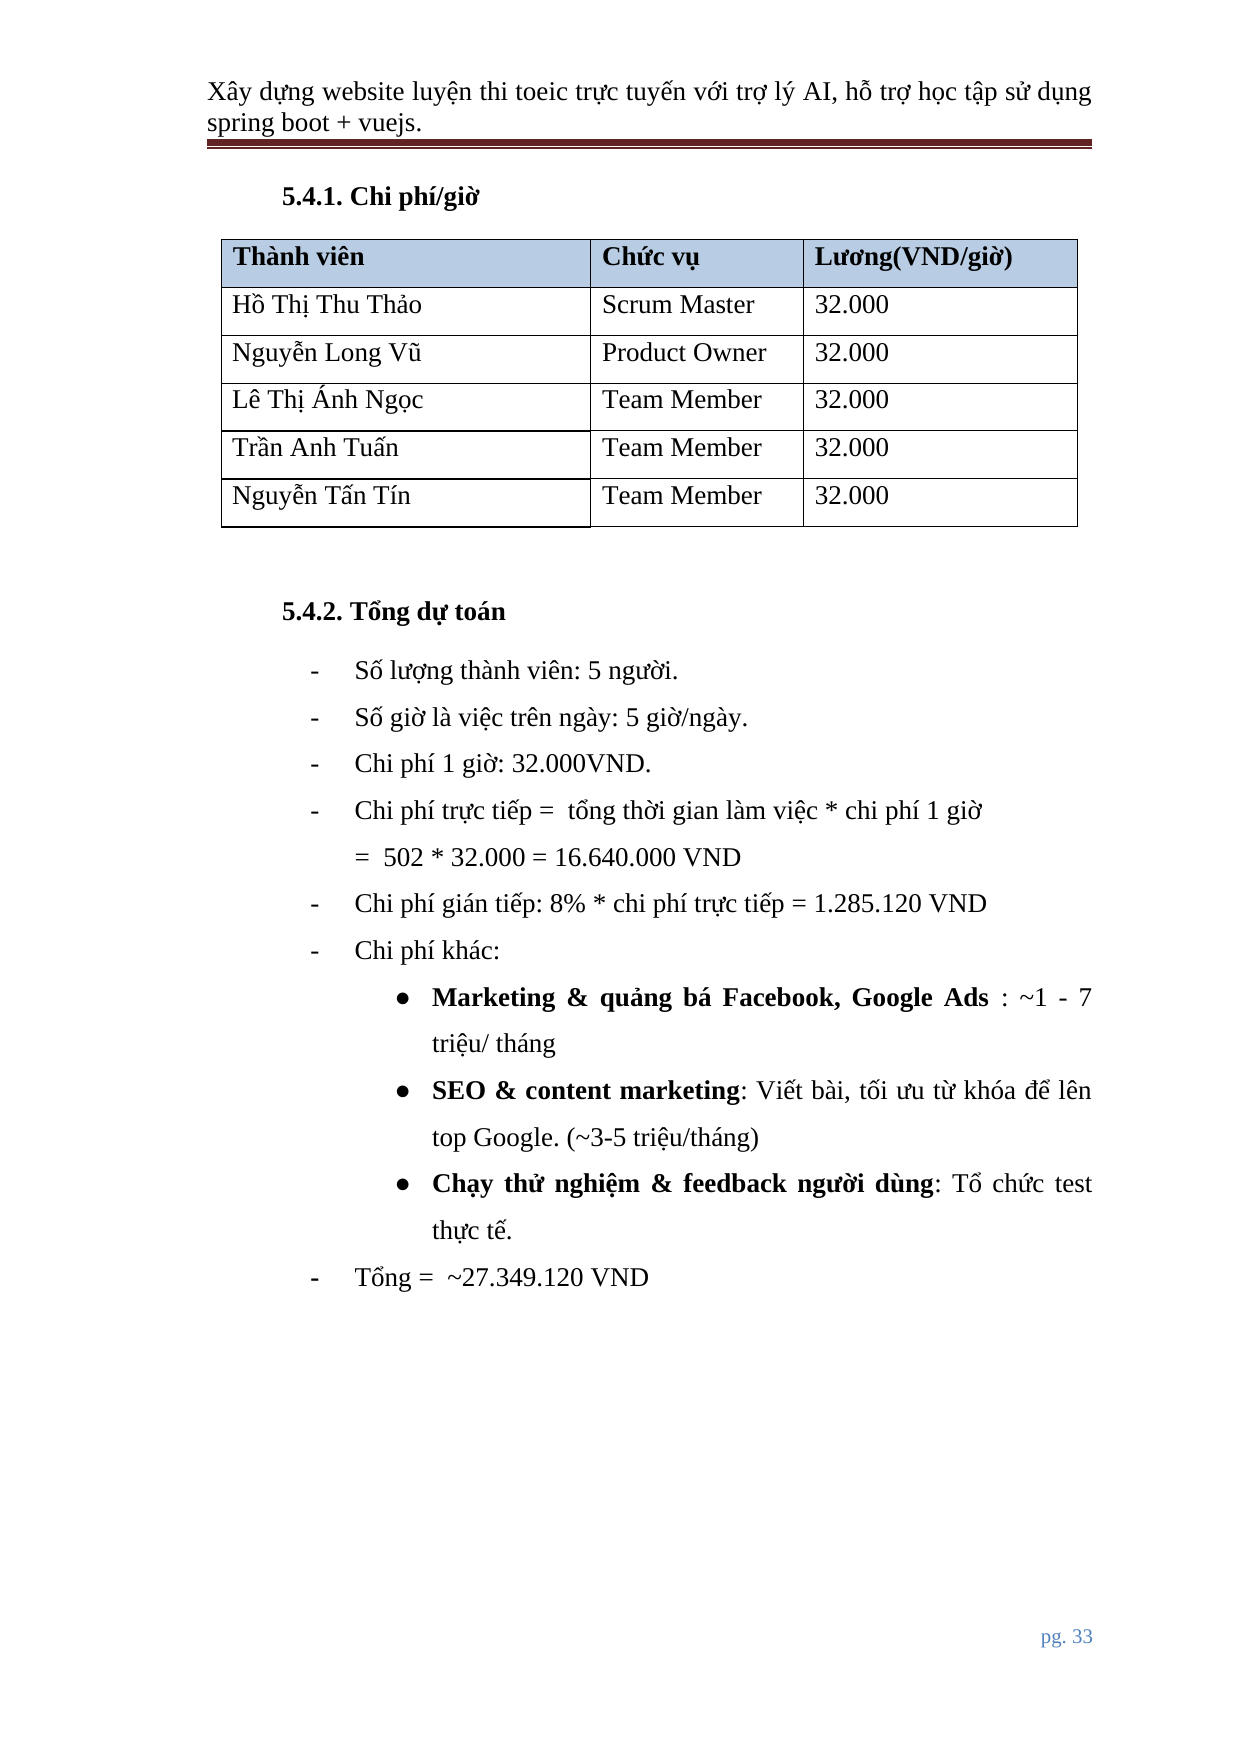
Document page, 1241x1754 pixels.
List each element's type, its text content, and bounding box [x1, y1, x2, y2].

table_cell Lê Thị Ánh Ngọc [222, 384, 590, 430]
list Chi phí gián tiếp: 8% * chi phí trực tiếp = 1.285.120 VND [310, 887, 1092, 918]
table_cell 32.000 [804, 479, 1077, 526]
table_header Lương(VND/giờ) [804, 240, 1077, 287]
list Marketing & quảng bá Facebook, Google Ads : ~1 - 7 triệu/ tháng [394, 981, 1092, 1058]
table_cell Nguyễn Long Vũ [222, 336, 590, 382]
text = 502 * 32.000 = 16.640.000 VND [310, 841, 1092, 872]
table_cell 32.000 [804, 288, 1077, 334]
table_cell 32.000 [804, 336, 1077, 382]
list Chi phí 1 giờ: 32.000VND. [310, 747, 1092, 778]
subtitle Tổng dự toán [282, 595, 1092, 626]
list Số lượng thành viên: 5 người. [310, 654, 1092, 685]
list Chi phí khác: [310, 934, 1092, 965]
table_cell Trần Anh Tuấn [222, 432, 590, 478]
table_cell Hồ Thị Thu Thảo [222, 288, 590, 334]
table_cell Team Member [591, 431, 803, 478]
list Số giờ là việc trên ngày: 5 giờ/ngày. [310, 701, 1092, 732]
list Tổng = ~27.349.120 VND [310, 1261, 1092, 1292]
table_cell 32.000 [804, 431, 1077, 478]
table_cell Scrum Master [591, 288, 803, 334]
table_cell Product Owner [591, 336, 803, 382]
list SEO & content marketing: Viết bài, tối ưu từ khóa để lên top Google. (~3-5 triệu/tháng) [394, 1074, 1092, 1152]
list Chi phí trực tiếp = tổng thời gian làm việc * chi phí 1 giờ [310, 794, 1092, 825]
table_cell Nguyễn Tấn Tín [222, 480, 590, 526]
list Chạy thử nghiệm & feedback người dùng: Tổ chức test thực tế. [394, 1167, 1092, 1245]
table_header Chức vụ [591, 240, 803, 287]
subtitle Chi phí/giờ [282, 180, 1092, 211]
table_cell Team Member [591, 384, 803, 430]
table_header Thành viên [222, 240, 590, 287]
table_cell 32.000 [804, 384, 1077, 430]
table_cell Team Member [591, 479, 803, 526]
